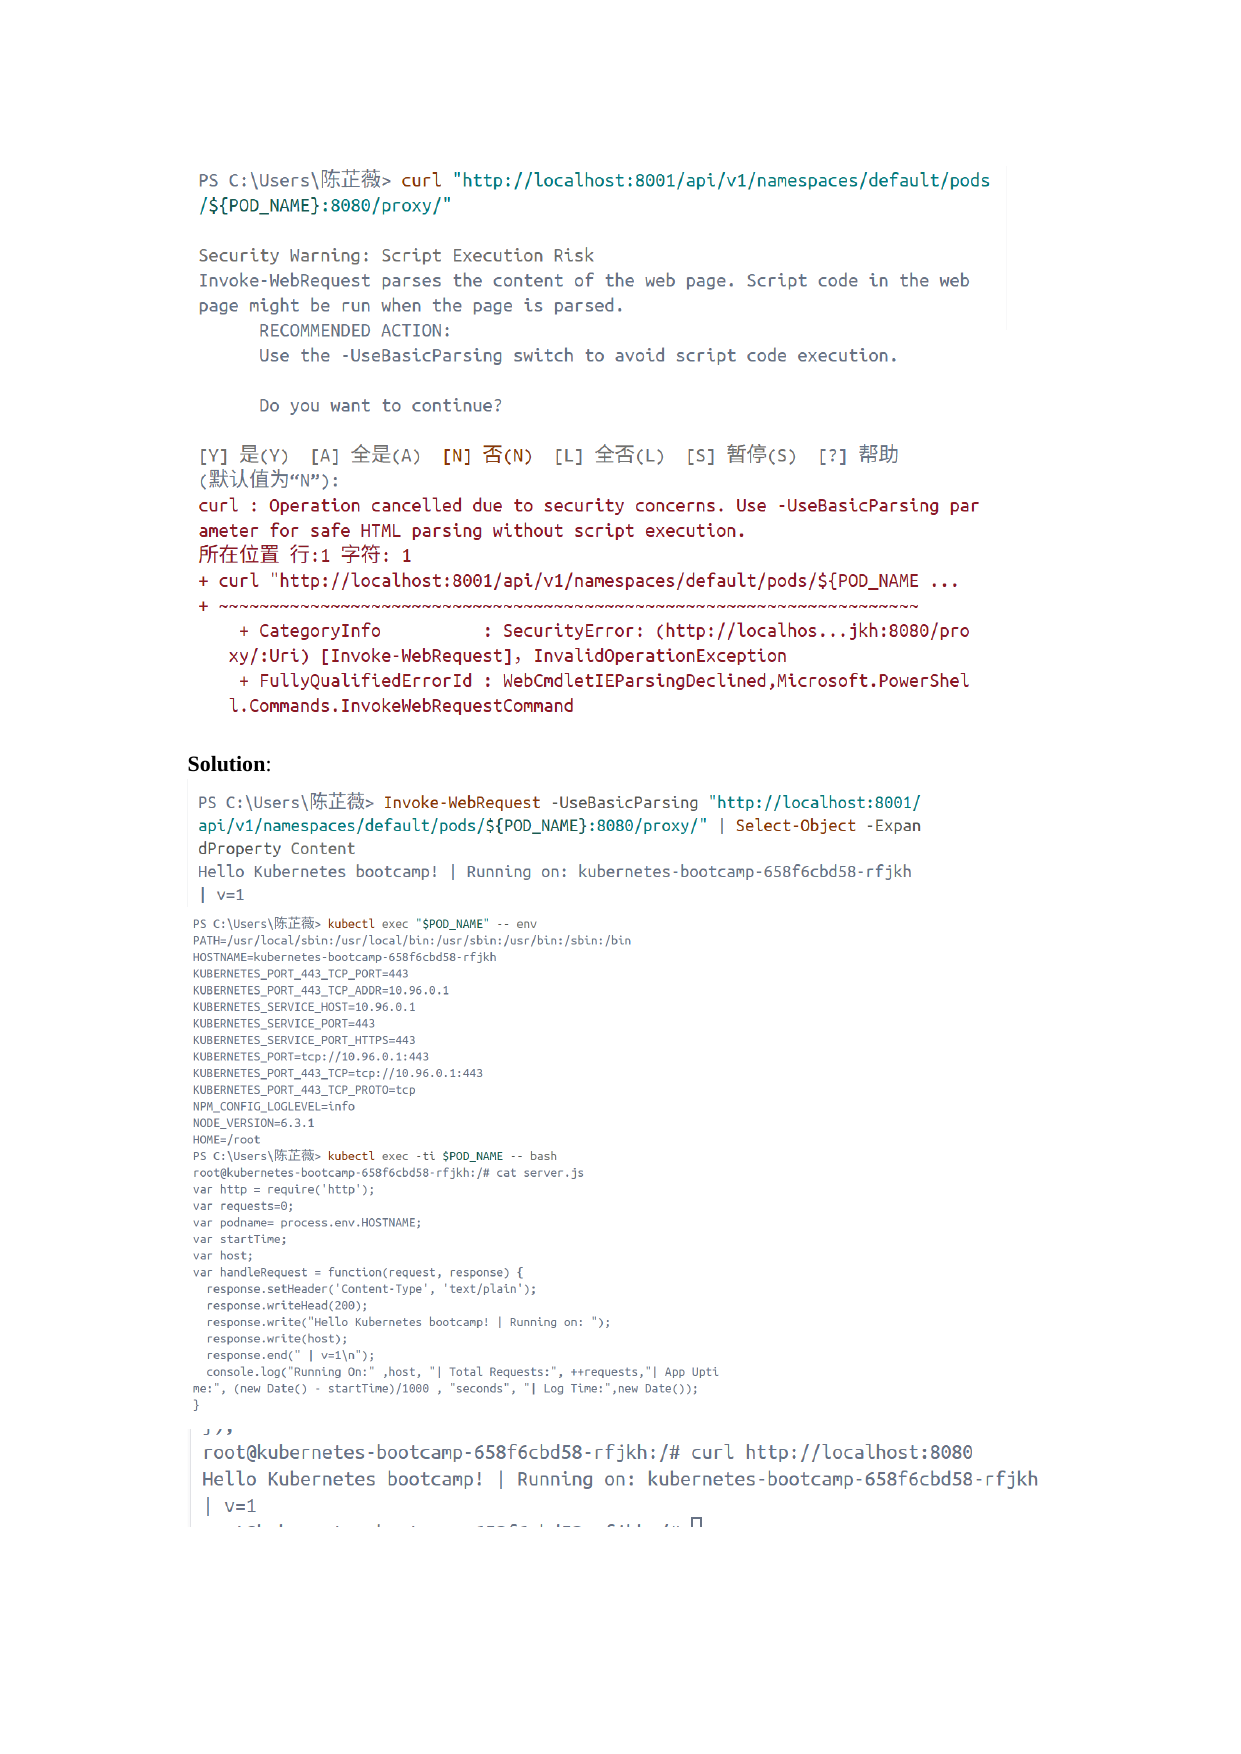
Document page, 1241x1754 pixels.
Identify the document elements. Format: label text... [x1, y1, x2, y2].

picture [187, 162, 1007, 734]
picture [187, 909, 727, 1416]
picture [187, 1429, 1053, 1527]
picture [187, 779, 940, 907]
text Solution: [187, 747, 1053, 779]
